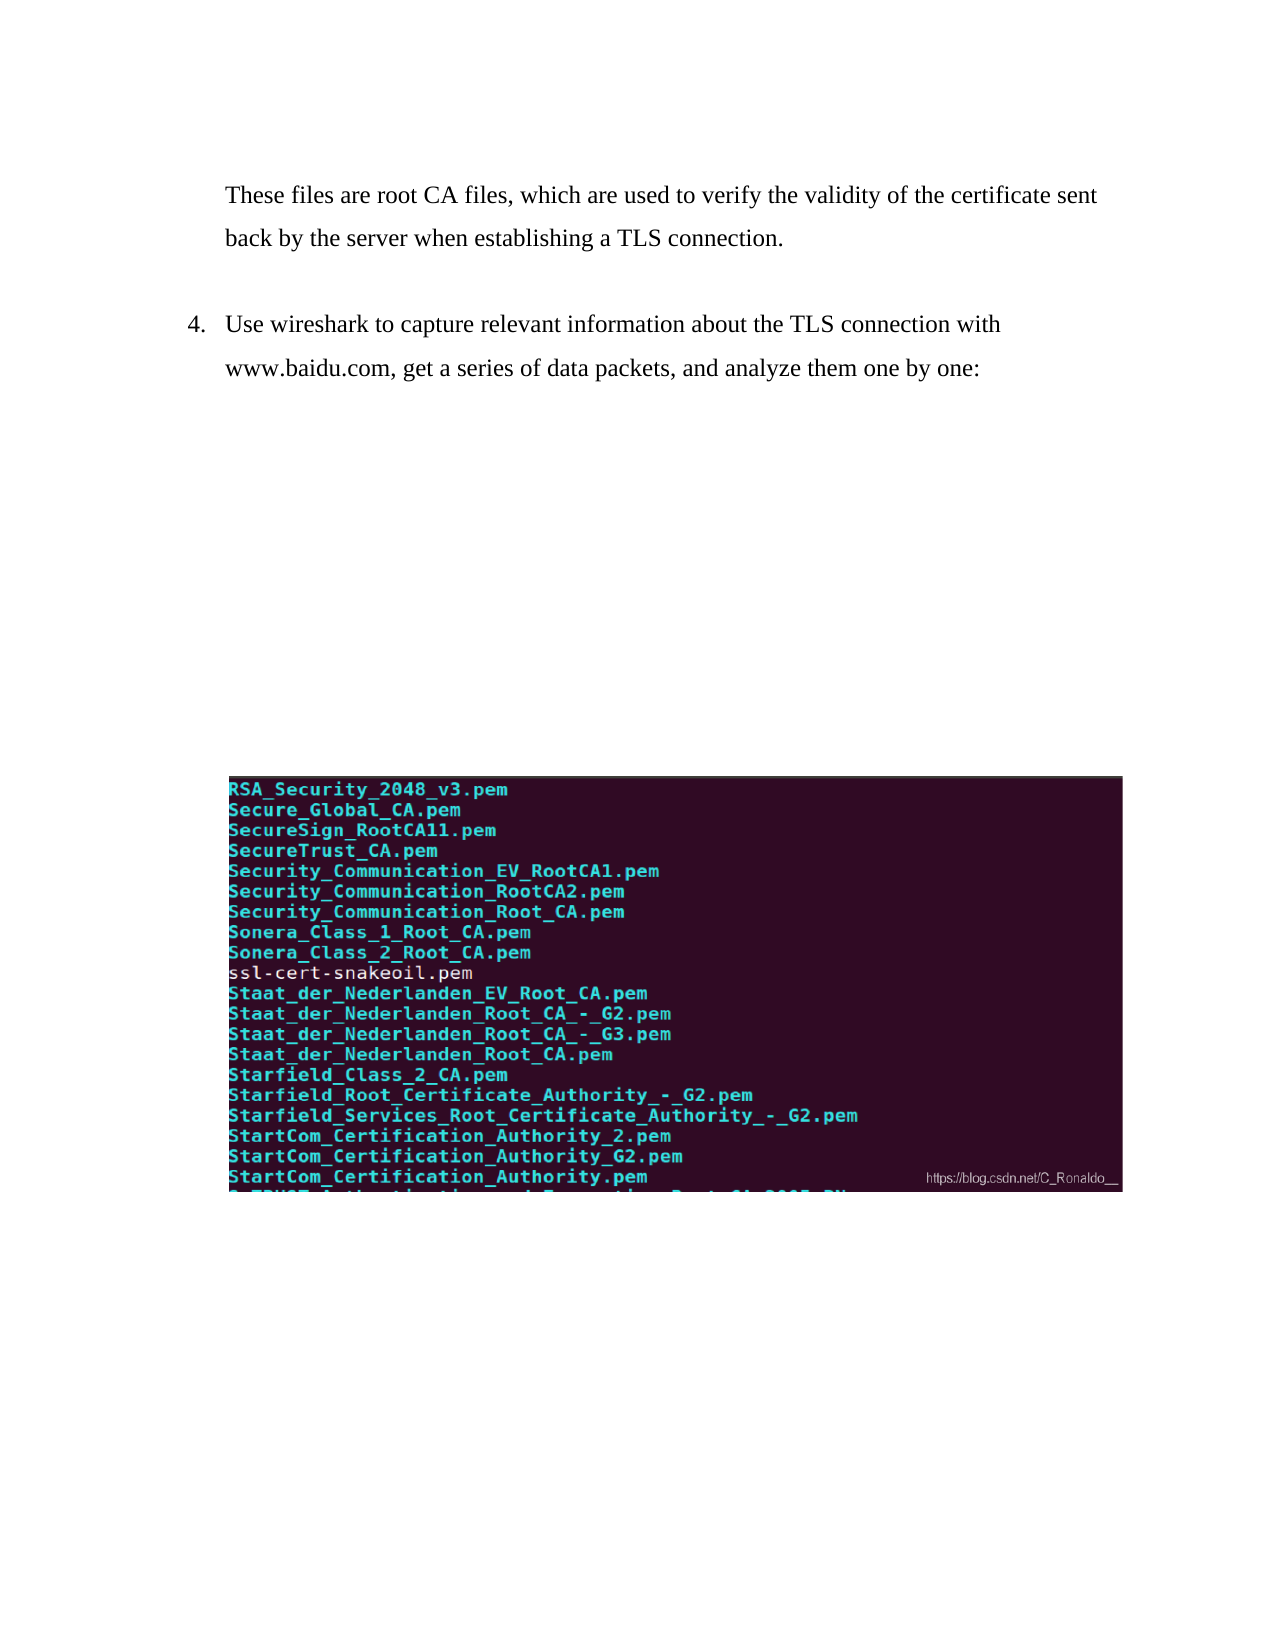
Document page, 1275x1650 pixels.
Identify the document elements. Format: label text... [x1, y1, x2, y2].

list These files are root CA files, which are used to verify the validity of the certificate sent back by the server when establishing a TLS connection. [225, 180, 1125, 252]
picture [229, 776, 1122, 1192]
list Use wireshark to capture relevant information about the TLS connection with www.baidu.com, get a series of data packets, and analyze them one by one: [187, 309, 1125, 381]
